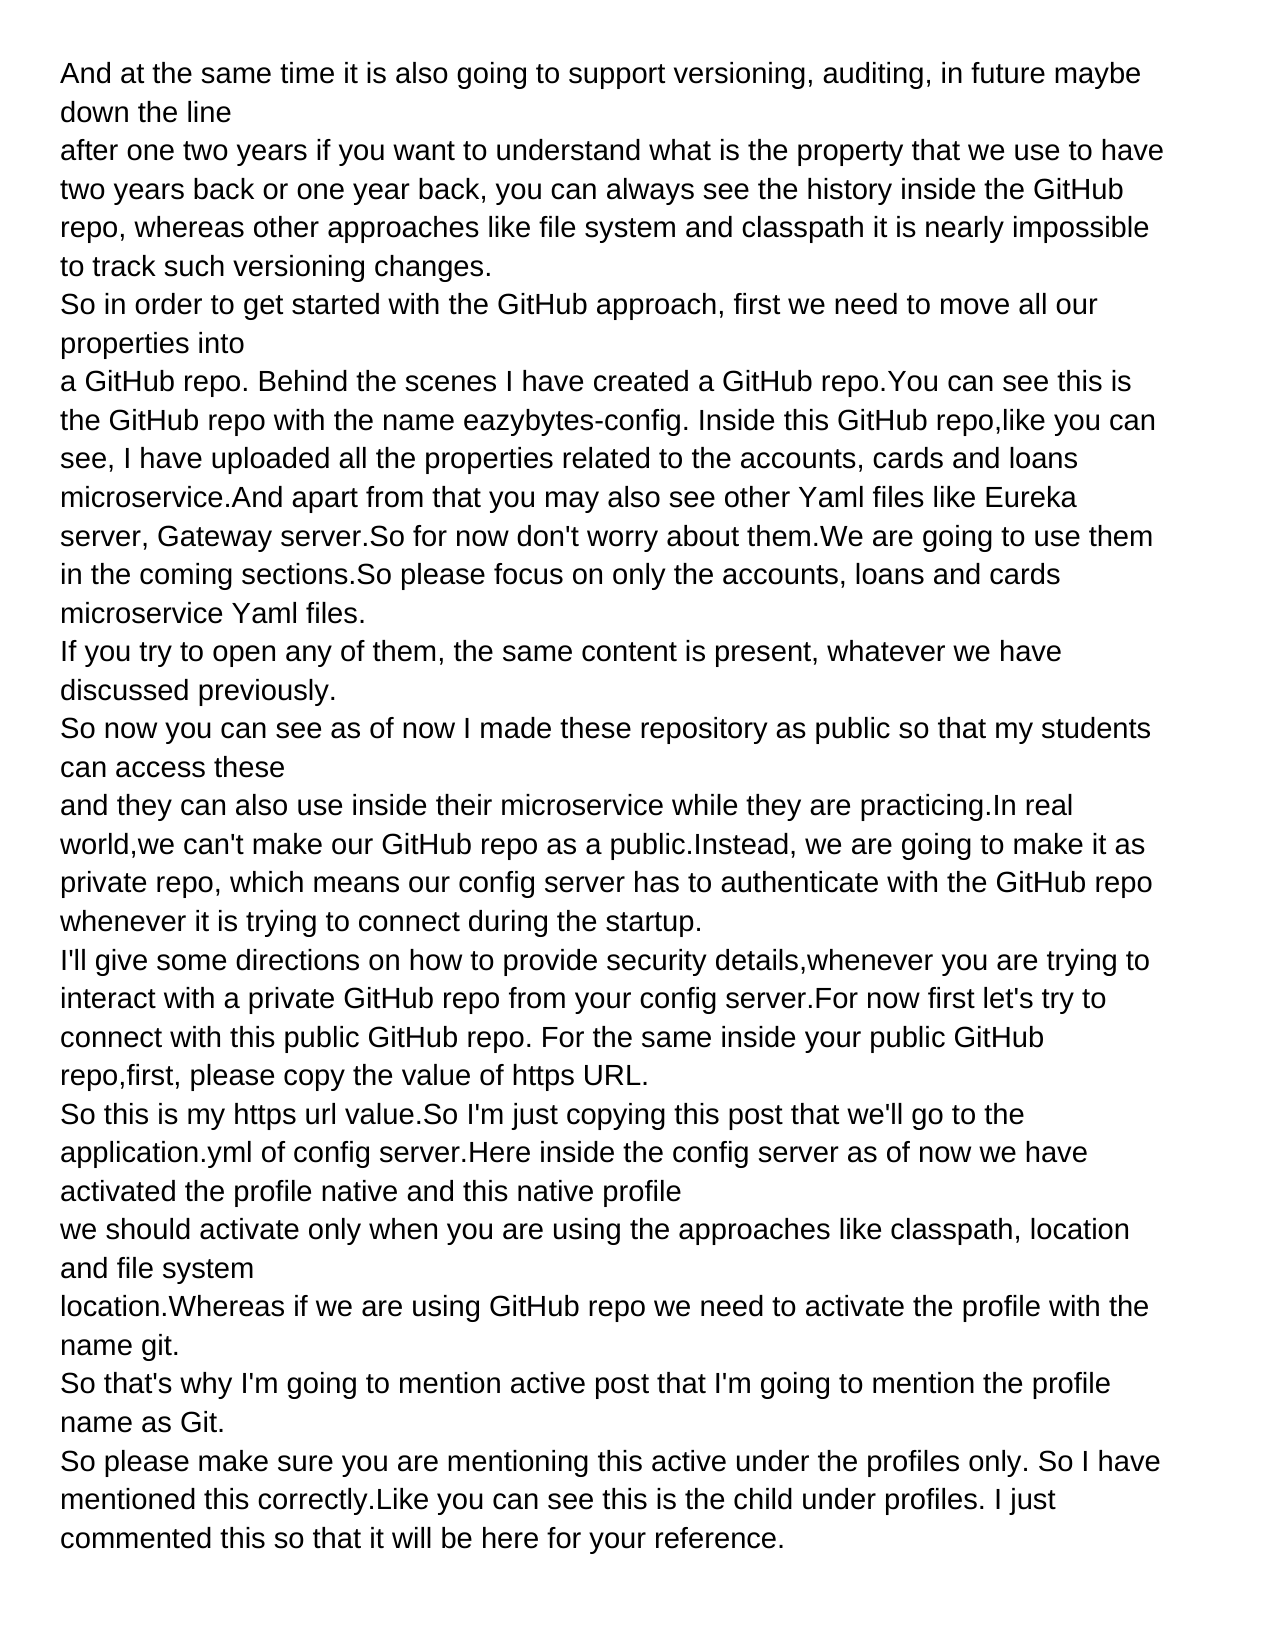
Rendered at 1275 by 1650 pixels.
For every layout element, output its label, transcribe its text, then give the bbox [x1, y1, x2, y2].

text a GitHub repo. Behind the scenes I have created a GitHub repo.You can see this is the GitHub repo with the name eazybytes-config. Inside this GitHub repo,like you can see, I have uploaded all the properties related to the accounts, cards and loans microservice.And apart from that you may also see other Yaml files like Eureka server, Gateway server.So for now don't worry about them.We are going to use them in the coming sections.So please focus on only the accounts, loans and cards microservice Yaml files. [60, 364, 1170, 629]
text after one two years if you want to understand what is the property that we use to have two years back or one year back, you can always see the history inside the GitHub repo, whereas other approaches like file system and classpath it is nearly impossible to track such versioning changes. [60, 133, 1170, 282]
text location.Whereas if we are using GitHub repo we need to activate the profile with the name git. [60, 1289, 1170, 1361]
text So now you can see as of now I made these repository as public so that my students can access these [60, 711, 1170, 783]
text So in order to get started with the GitHub approach, first we need to move all our properties into [60, 287, 1170, 359]
text and they can also use inside their microservice while they are practicing.In real world,we can't make our GitHub repo as a public.Instead, we are going to make it as private repo, which means our config server has to authenticate with the GitHub repo whenever it is trying to connect during the startup. [60, 788, 1170, 937]
text So please make sure you are mentioning this active under the profiles only. So I have mentioned this correctly.Like you can see this is the child under profiles. I just commented this so that it will be here for your reference. [60, 1443, 1170, 1554]
text So that's why I'm going to mention active post that I'm going to mention the profile name as Git. [60, 1366, 1170, 1438]
text So this is my https url value.So I'm just copying this post that we'll go to the application.yml of config server.Here inside the config server as of now we have activated the profile native and this native profile [60, 1097, 1170, 1207]
text And at the same time it is also going to support versioning, auditing, in future maybe down the line [60, 56, 1170, 128]
text I'll give some directions on how to provide security details,whenever you are trying to interact with a private GitHub repo from your config server.For now first let's try to connect with this public GitHub repo. For the same inside your public GitHub repo,first, please copy the value of https URL. [60, 942, 1170, 1092]
text If you try to open any of them, the same content is present, whatever we have discussed previously. [60, 634, 1170, 706]
text we should activate only when you are using the approaches like classpath, location and file system [60, 1212, 1170, 1284]
